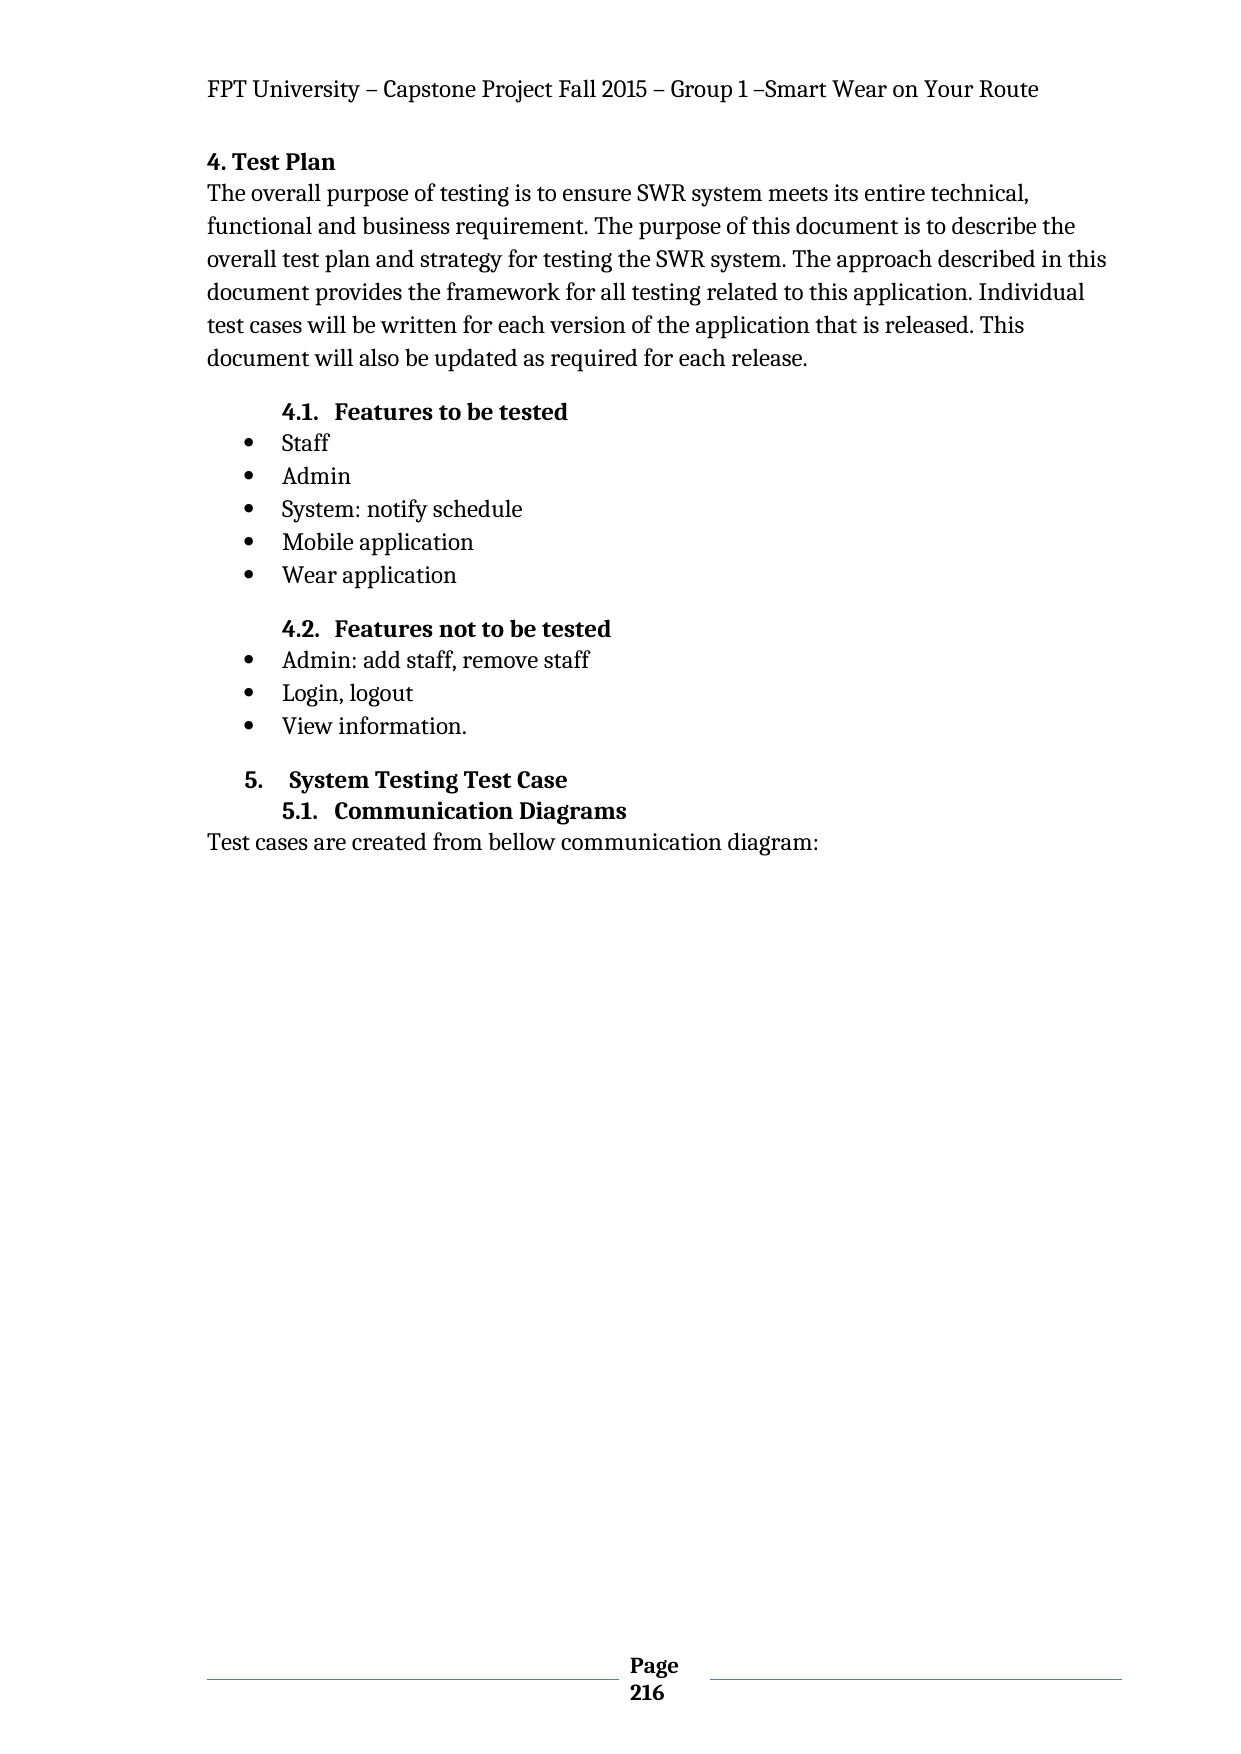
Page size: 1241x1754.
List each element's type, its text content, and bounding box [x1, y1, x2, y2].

list Staff [244, 429, 1122, 457]
list System: notify schedule [244, 495, 1122, 523]
list Admin: add staff, remove staff [244, 646, 1122, 674]
text The overall purpose of testing is to ensure SWR system meets its entire technical, functional and business requirement. The purpose of this document is to describe the overall test plan and strategy for testing the SWR system. The approach described in this document provides the framework for all testing related to this application. Individual test cases will be written for each version of the application that is released. This document will also be updated as required for each release. [207, 179, 1122, 373]
subtitle Communication Diagrams [282, 797, 1122, 825]
list Admin [244, 462, 1122, 491]
text Test cases are created from bellow communication diagram: [207, 828, 1122, 856]
subtitle 4. Test Plan [207, 148, 1122, 176]
list Login, logout [244, 679, 1122, 707]
list View information. [244, 712, 1122, 741]
subtitle Features to be tested [282, 398, 1122, 426]
subtitle Features not to be tested [282, 615, 1122, 643]
list Mobile application [244, 528, 1122, 557]
subtitle System Testing Test Case [244, 766, 1122, 794]
list Wear application [244, 561, 1122, 589]
